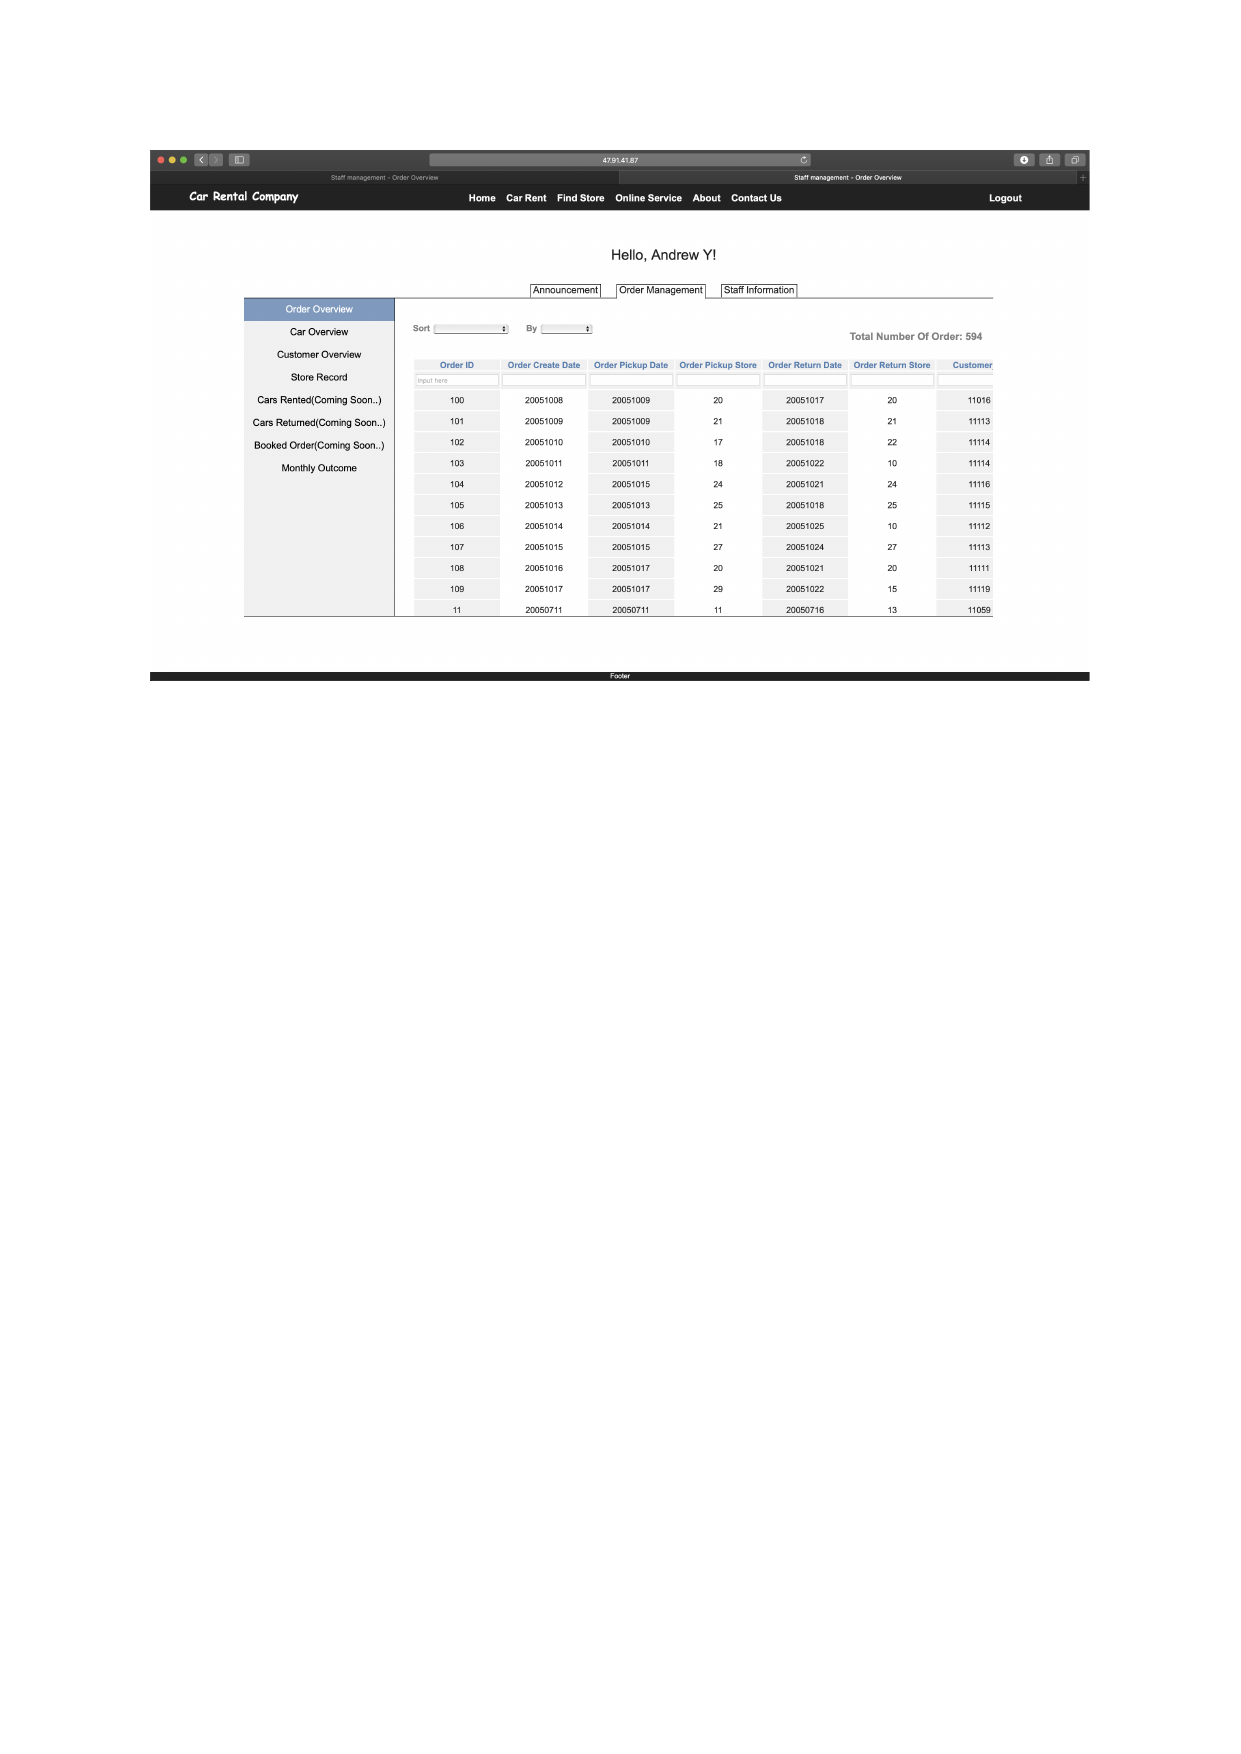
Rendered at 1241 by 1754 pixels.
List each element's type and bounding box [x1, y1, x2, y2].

picture [150, 150, 1090, 681]
